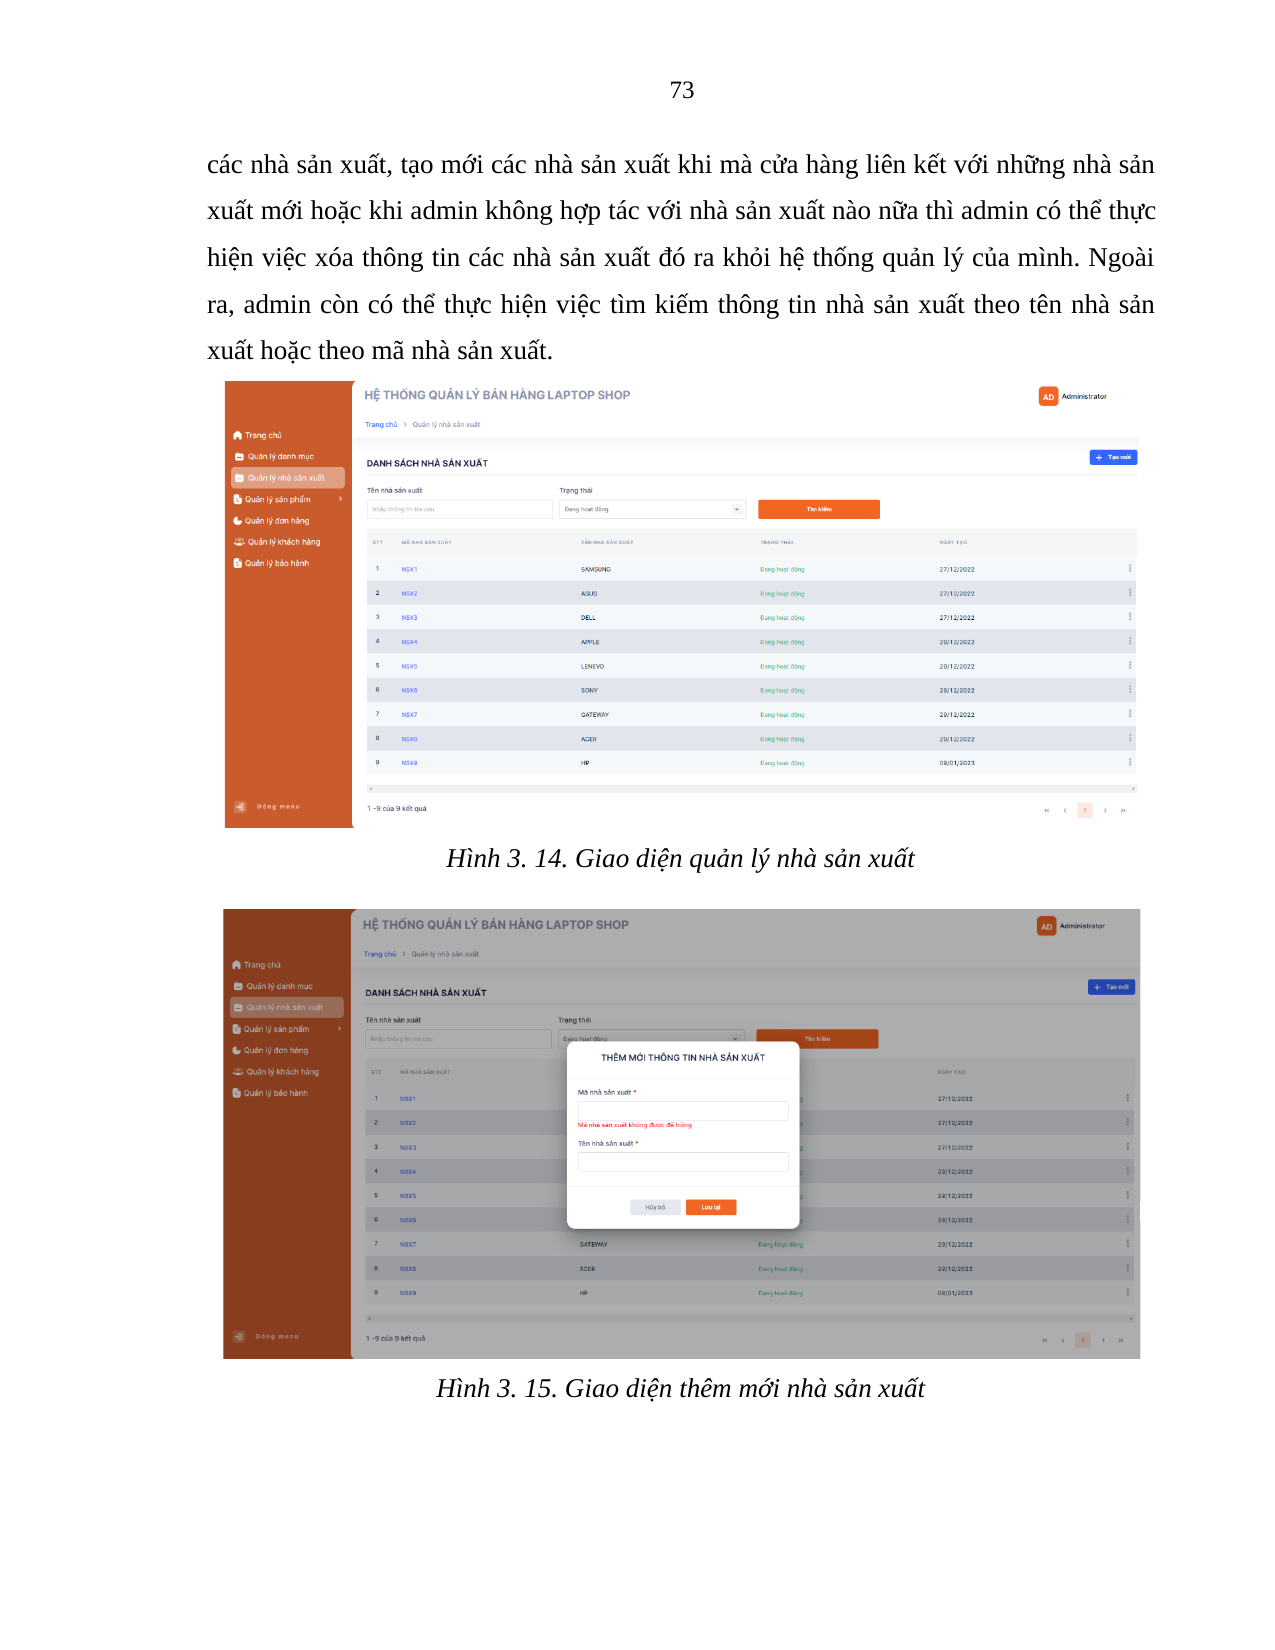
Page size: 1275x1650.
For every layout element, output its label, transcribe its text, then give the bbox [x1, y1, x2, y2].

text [207, 148, 1157, 366]
picture [223, 909, 1141, 1359]
picture [224, 381, 1139, 828]
text Hình 3. 14. Giao diện quản lý nhà sản xuất [207, 842, 1157, 873]
text Hình 3. 15. Giao diện thêm mới nhà sản xuất [207, 1373, 1157, 1404]
